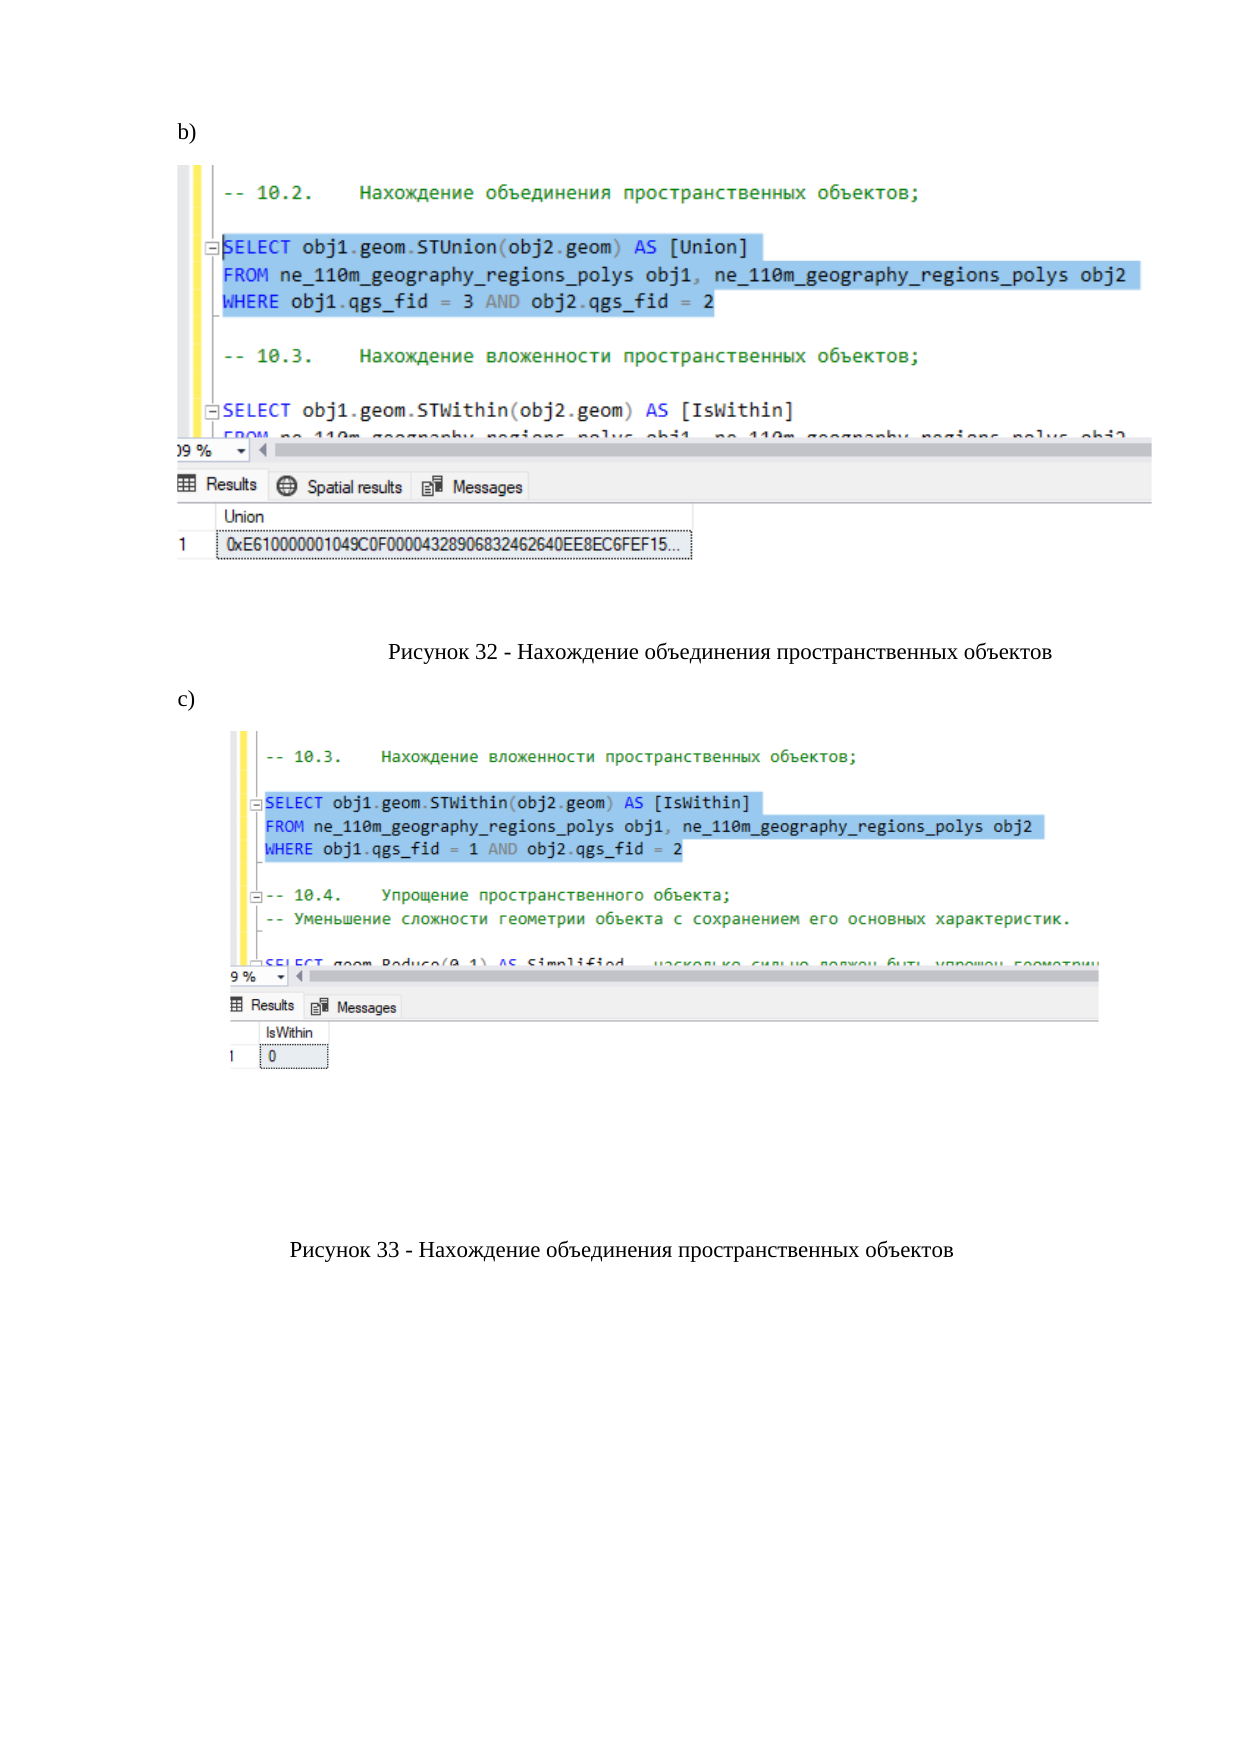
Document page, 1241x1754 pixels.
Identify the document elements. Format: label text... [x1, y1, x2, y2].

text Рисунок 32 - Нахождение объединения пространственных объектов [289, 638, 1152, 664]
picture [230, 731, 1099, 1215]
picture [177, 165, 1152, 617]
text Рисунок 33 - Нахождение объединения пространственных объектов [289, 1236, 1152, 1262]
text c) [177, 685, 1152, 711]
text b) [177, 118, 1152, 144]
